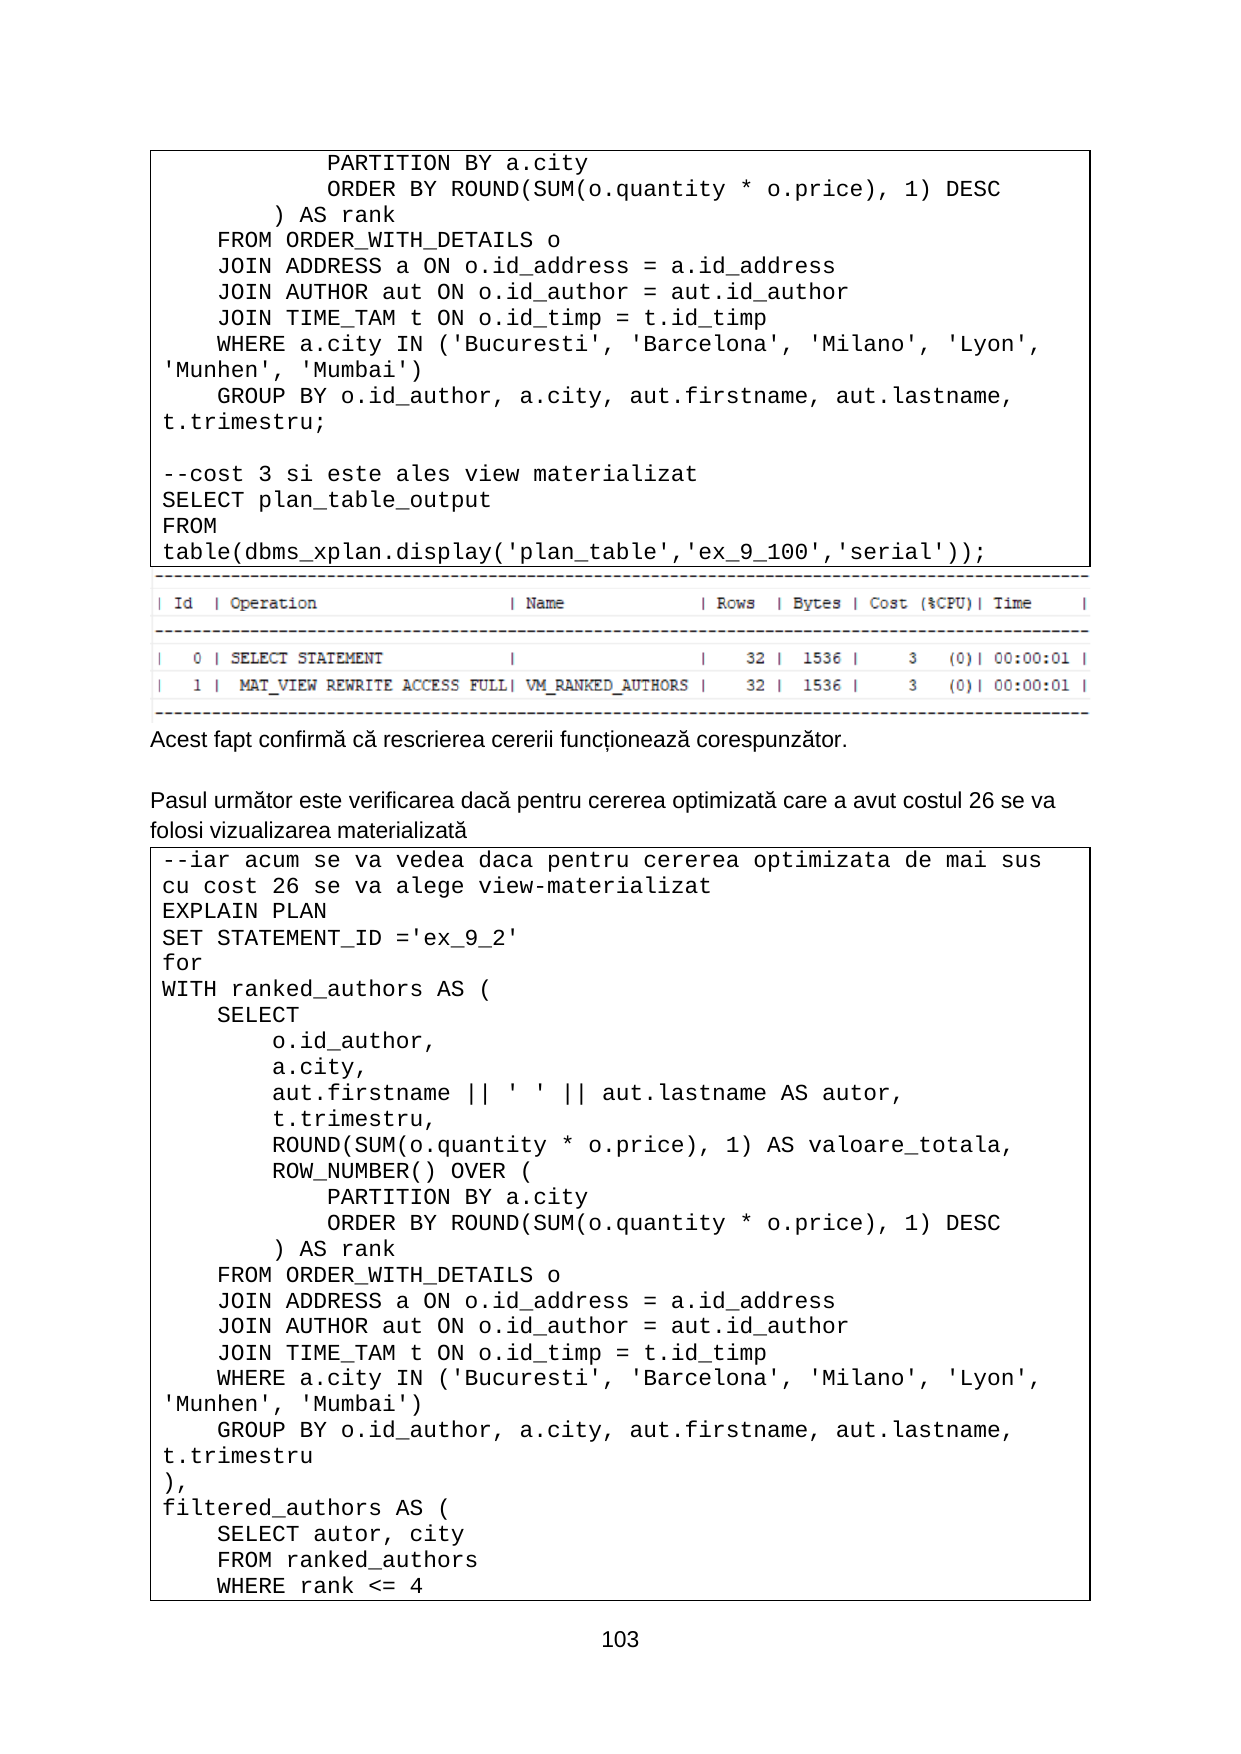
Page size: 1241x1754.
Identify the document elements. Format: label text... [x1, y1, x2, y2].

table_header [151, 151, 1089, 566]
picture [150, 567, 1091, 723]
text Acest fapt confirmă că rescrierea cererii funcționează corespunzător. [150, 726, 1090, 752]
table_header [151, 848, 1089, 1600]
text Pasul următor este verificarea dacă pentru cererea optimizată care a avut costul 26 se va folosi vizualizarea materializată [150, 787, 1090, 843]
